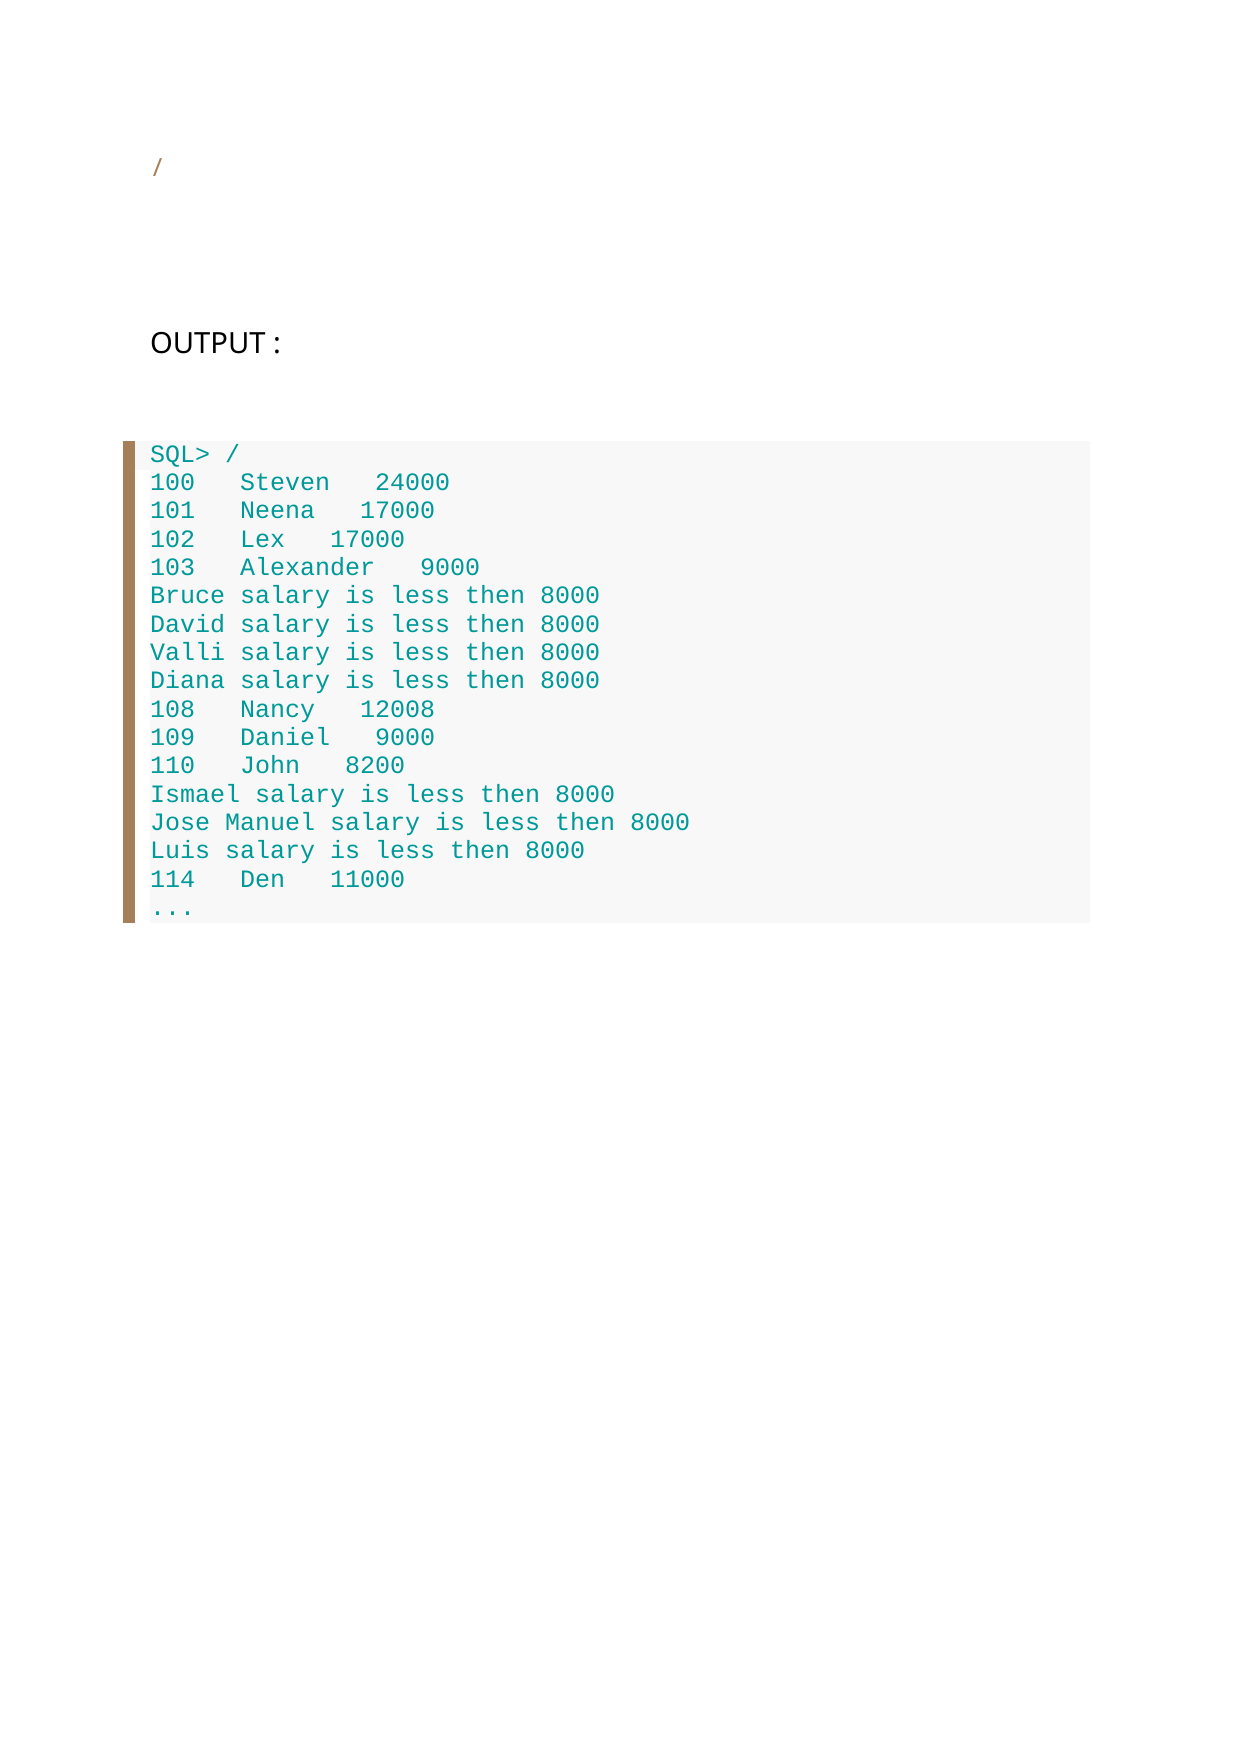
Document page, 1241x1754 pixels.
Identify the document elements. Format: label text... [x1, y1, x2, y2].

text / [150, 150, 1090, 184]
text ... [150, 895, 1090, 923]
text Valli salary is less then 8000 [150, 640, 1090, 668]
text Bruce salary is less then 8000 [150, 583, 1090, 611]
text 100 Steven 24000 [150, 470, 1090, 498]
text Diana salary is less then 8000 [150, 668, 1090, 696]
text 102 Lex 17000 [150, 526, 1090, 555]
text OUTPUT : [150, 322, 1090, 362]
text 108 Nancy 12008 [150, 696, 1090, 725]
text 103 Alexander 9000 [150, 555, 1090, 583]
text 110 John 8200 [150, 753, 1090, 781]
text 109 Daniel 9000 [150, 725, 1090, 753]
text David salary is less then 8000 [150, 611, 1090, 640]
text 101 Neena 17000 [150, 498, 1090, 526]
text Jose Manuel salary is less then 8000 [150, 810, 1090, 838]
text 114 Den 11000 [150, 866, 1090, 895]
text Luis salary is less then 8000 [150, 838, 1090, 866]
text SQL> / [135, 441, 1090, 470]
text Ismael salary is less then 8000 [150, 781, 1090, 810]
